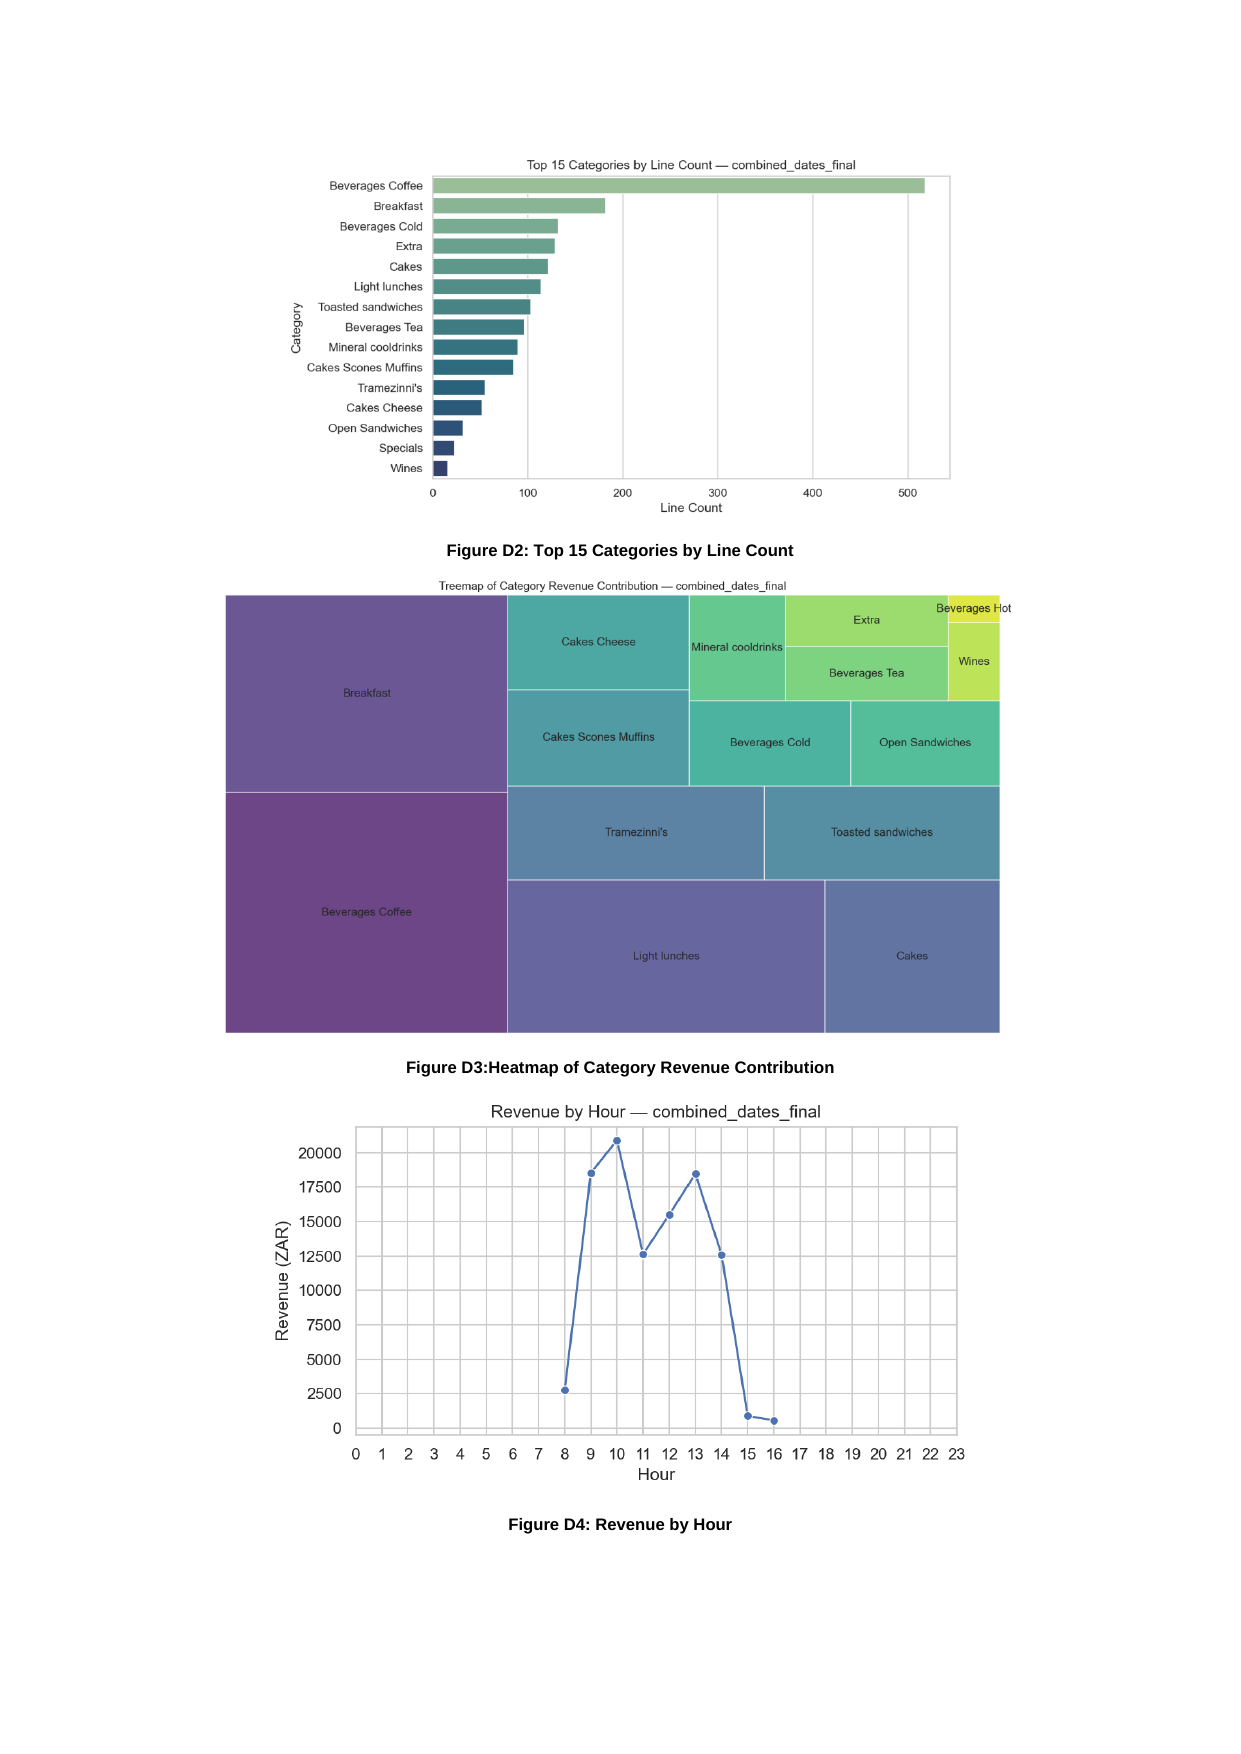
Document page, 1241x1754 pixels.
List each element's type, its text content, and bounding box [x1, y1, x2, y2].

picture [277, 147, 963, 528]
text Figure D2: Top 15 Categories by Line Count [147, 541, 1093, 560]
text Figure D3:Heatmap of Category Revenue Contribution [147, 1058, 1093, 1077]
picture [213, 569, 1028, 1045]
picture [257, 1086, 983, 1502]
text Figure D4: Revenue by Hour [147, 1514, 1093, 1534]
